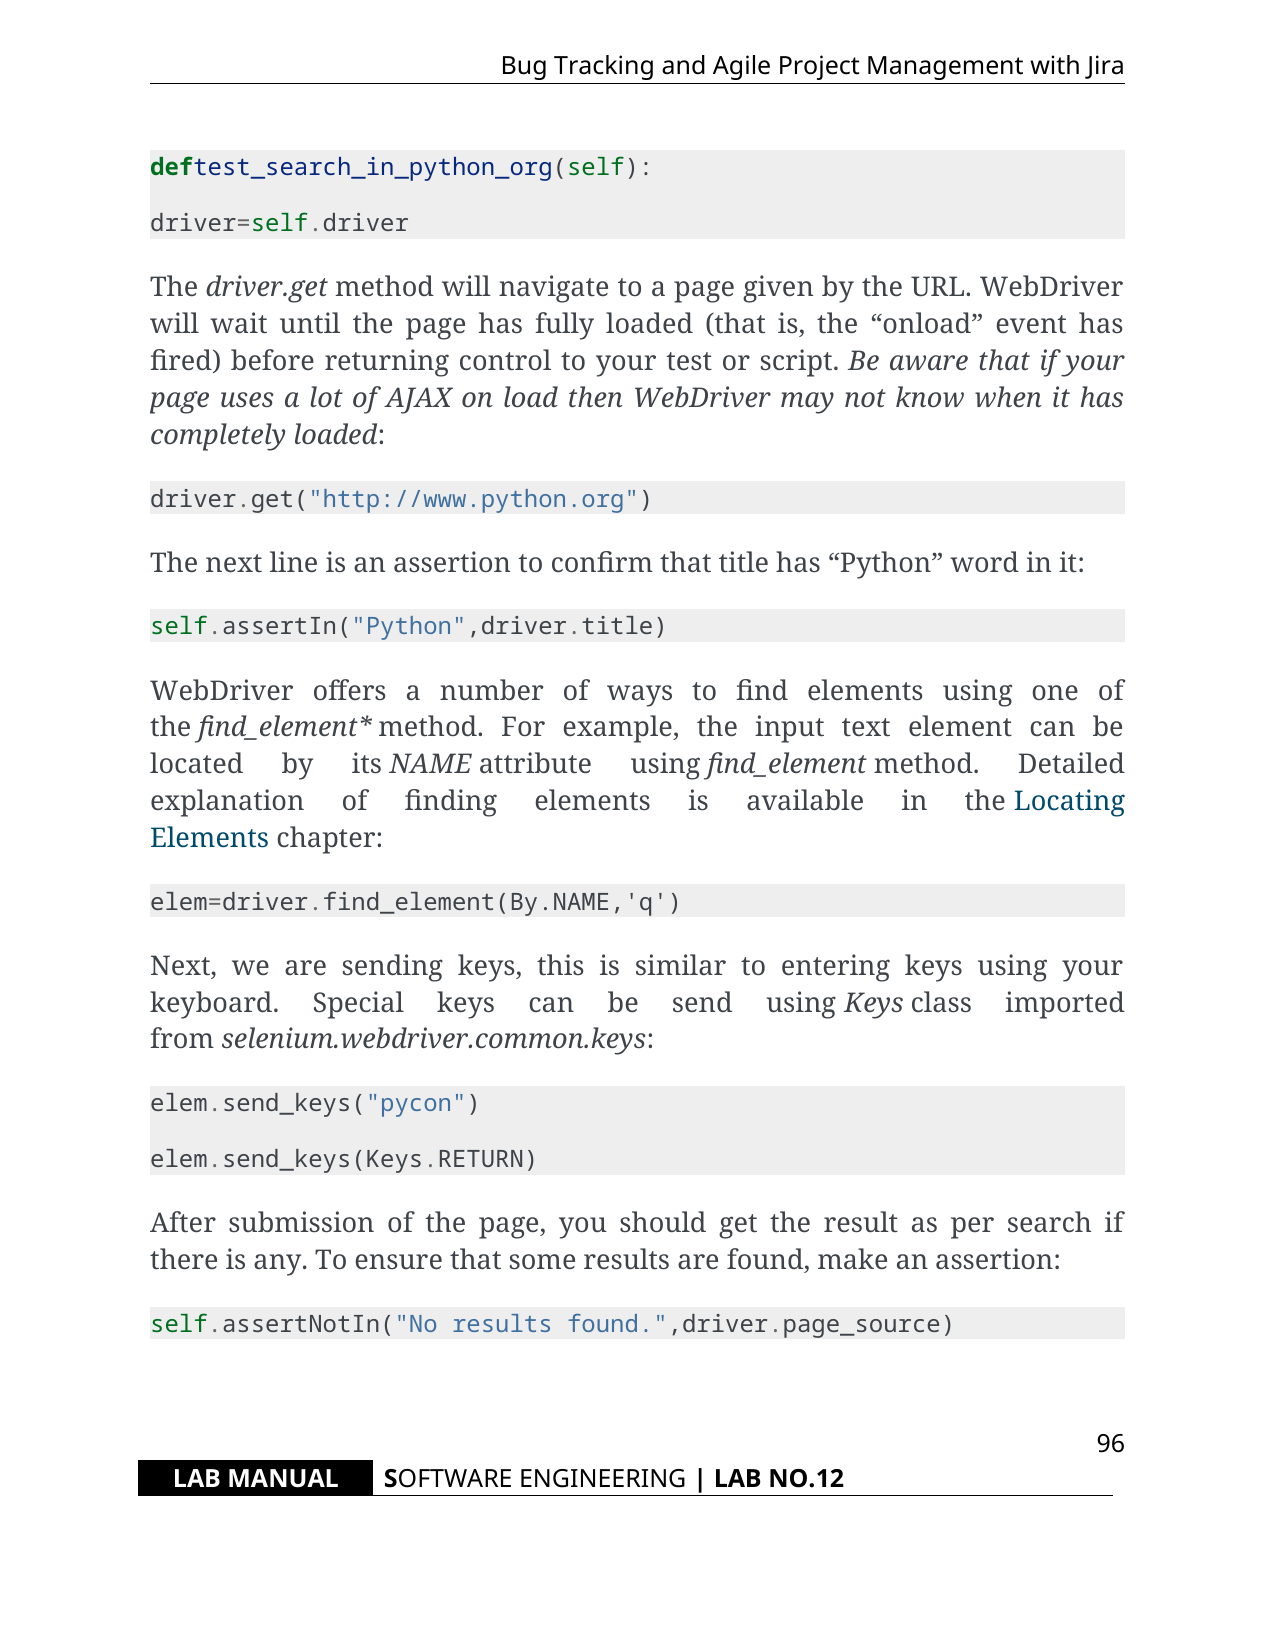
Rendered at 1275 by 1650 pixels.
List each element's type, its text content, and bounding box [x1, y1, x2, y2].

text After submission of the page, you should get the result as per search if there is any. To ensure that some results are found, make an assertion: [150, 1204, 1125, 1278]
text driver.get("http://www.python.org") [150, 481, 1125, 514]
text Next, we are sending keys, this is similar to entering keys using your keyboard. Special keys can be send using Keys class imported from selenium.webdriver.common.keys: [150, 946, 1125, 1057]
text elem=driver.find_element(By.NAME,'q') [150, 884, 1125, 917]
text WebDriver offers a number of ways to find elements using one of the find_element* method. For example, the input text element can be located by its NAME attribute using find_element method. Detailed explanation of finding elements is available in the Locating Elements chapter: [150, 671, 1125, 855]
text driver=self.driver [150, 206, 1125, 239]
text self.assertNotIn("No results found.",driver.page_source) [150, 1307, 1125, 1339]
text elem.send_keys(Keys.RETURN) [150, 1142, 1125, 1175]
text The driver.get method will navigate to a page given by the URL. WebDriver will wait until the page has fully loaded (that is, the “onload” event has fired) before returning control to your test or script. Be aware that if your page uses a lot of AJAX on load then WebDriver may not know when it has completely loaded: [150, 268, 1125, 452]
text The next line is an assertion to confirm that title has “Python” word in it: [150, 543, 1125, 580]
text elem.send_keys("pycon") [150, 1086, 1125, 1119]
text self.assertIn("Python",driver.title) [150, 609, 1125, 642]
text deftest_search_in_python_org(self): [150, 150, 1125, 183]
